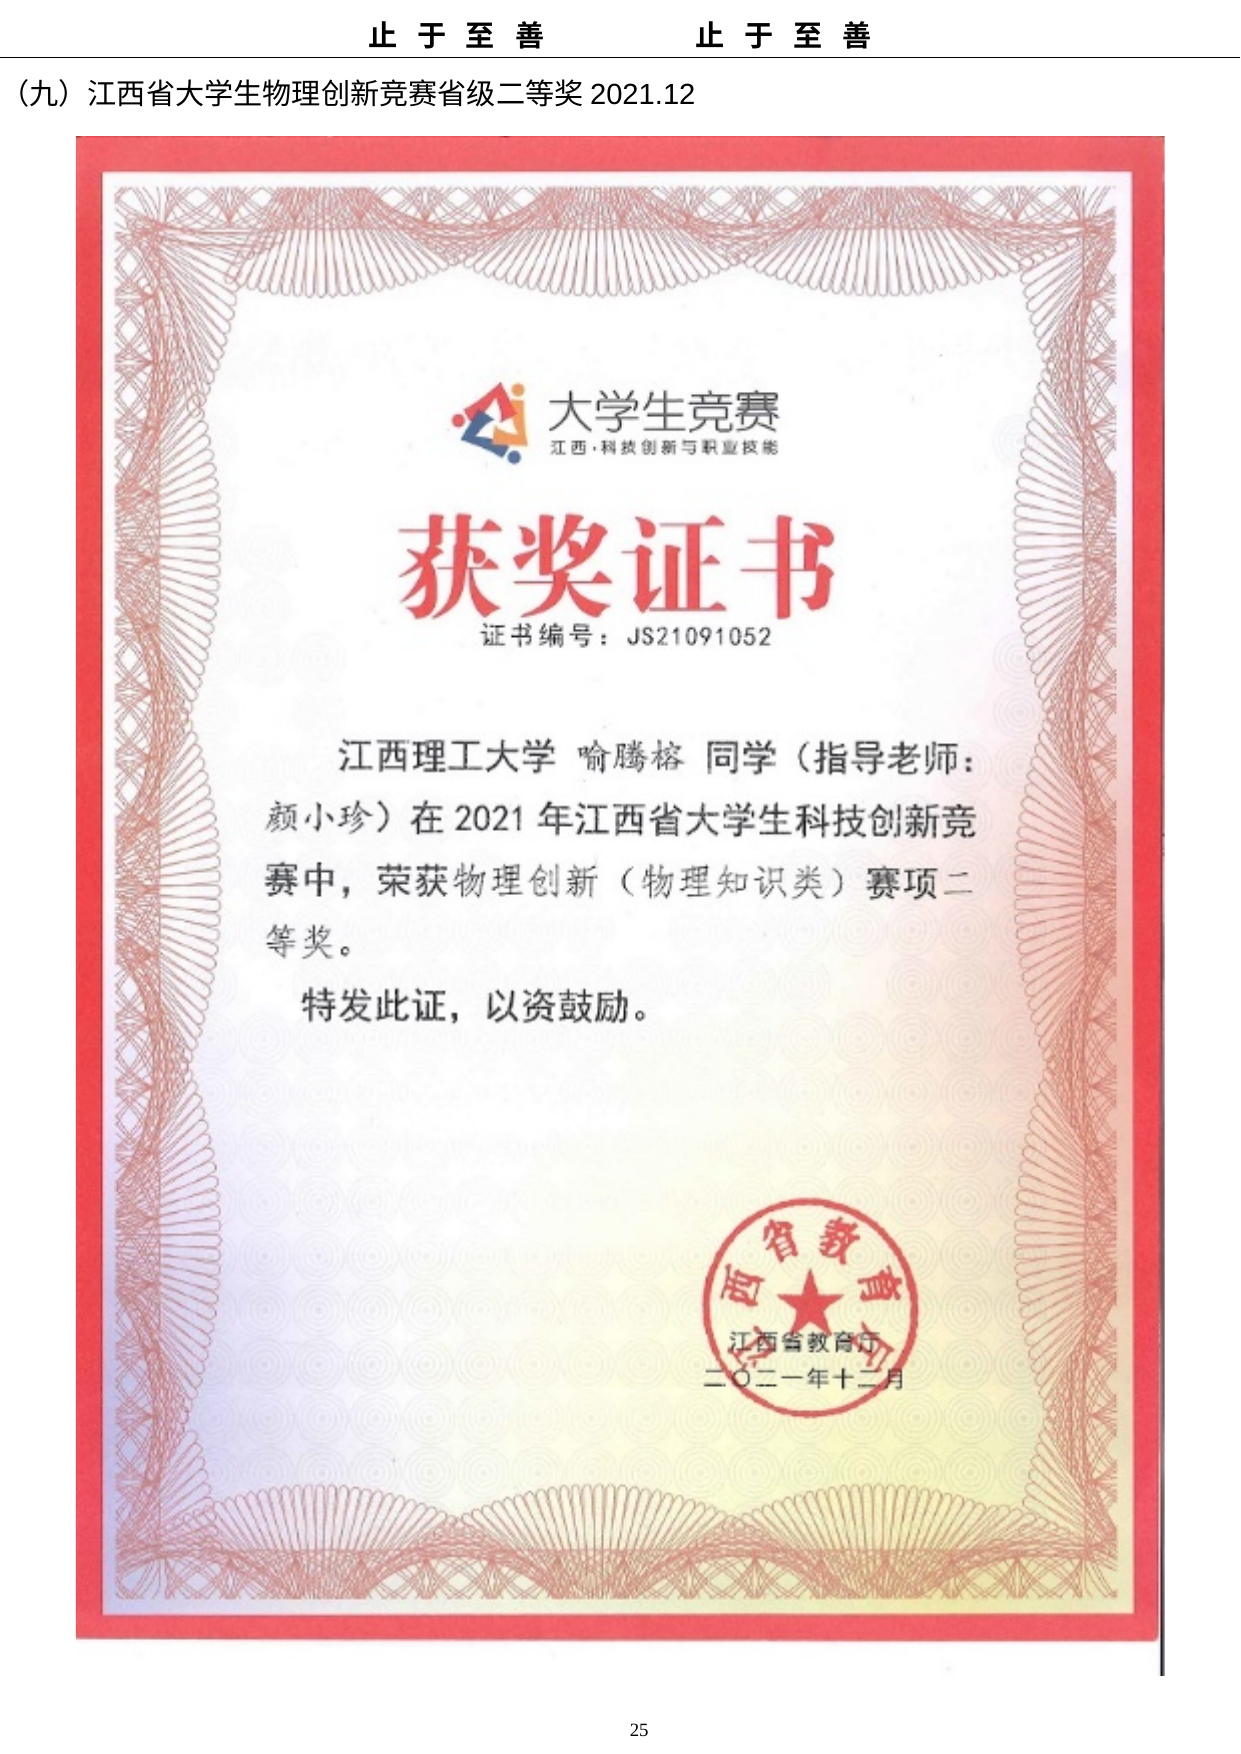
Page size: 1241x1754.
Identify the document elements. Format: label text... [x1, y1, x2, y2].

picture [75, 136, 1165, 1676]
text 江西省大学生物理创新竞赛省级二等奖 2021.12 [0, 71, 1240, 113]
